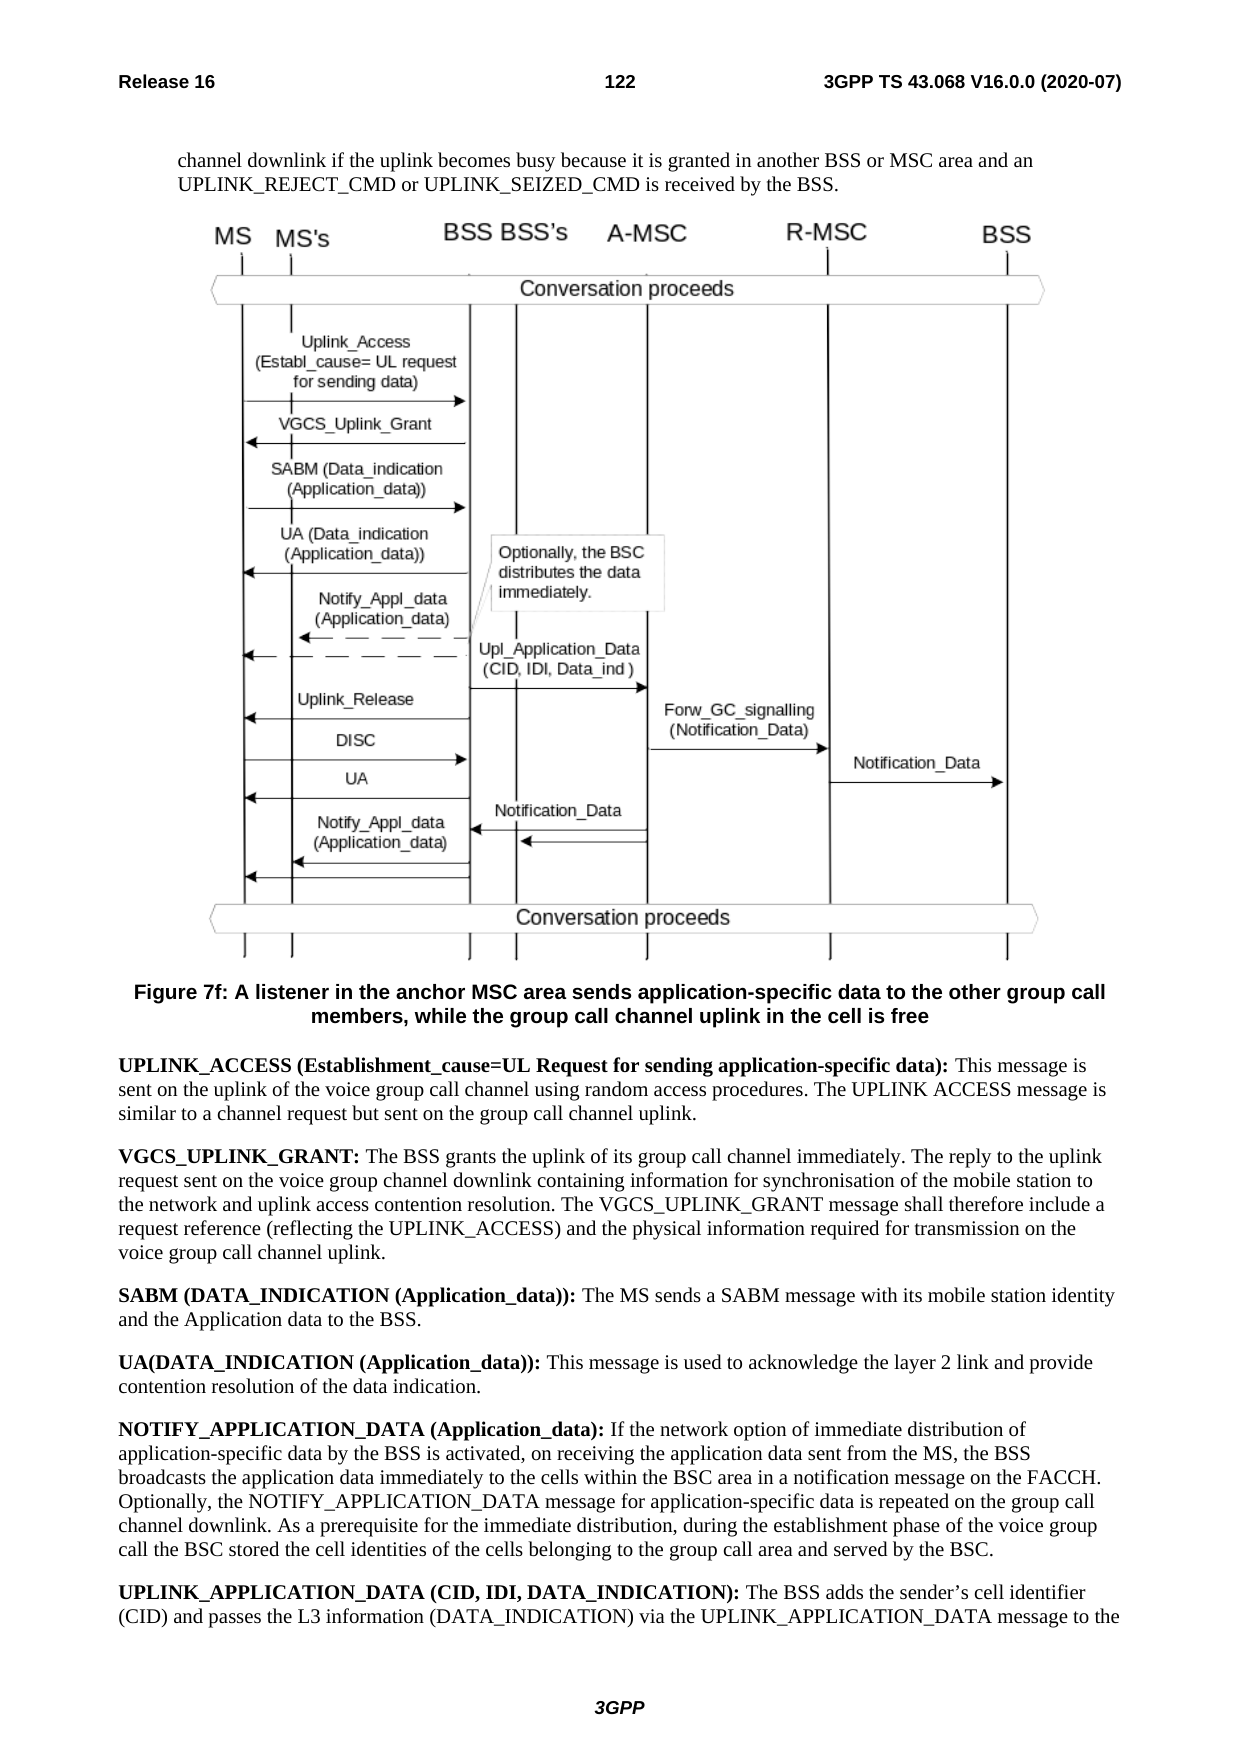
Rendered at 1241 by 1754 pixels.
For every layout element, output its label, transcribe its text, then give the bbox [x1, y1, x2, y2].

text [148, 148, 1122, 196]
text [118, 1580, 1122, 1628]
text NOTIFY_APPLICATION_DATA (Application_data): If the network option of immediate distribution of application-specific data by the BSS is activated, on receiving the application data sent from the MS, the BSS broadcasts the application data immediately to the cells within the BSC area in a notification message on the FACCH. Optionally, the NOTIFY_APPLICATION_DATA message for application-specific data is repeated on the group call channel downlink. As a prerequisite for the immediate distribution, during the establishment phase of the voice group call the BSC stored the cell identities of the cells belonging to the group call area and served by the BSC. [118, 1417, 1122, 1561]
text UPLINK_ACCESS (Establishment_cause=UL Request for sending application-specific data): This message is sent on the uplink of the voice group call channel using random access procedures. The UPLINK ACCESS message is similar to a channel request but sent on the group call channel uplink. [118, 1053, 1122, 1125]
text VGCS_UPLINK_GRANT: The BSS grants the uplink of its group call channel immediately. The reply to the uplink request sent on the voice group channel downlink containing information for synchronisation of the mobile station to the network and uplink access contention resolution. The VGCS_UPLINK_GRANT message shall therefore include a request reference (reflecting the UPLINK_ACCESS) and the physical information required for transmission on the voice group call channel uplink. [118, 1144, 1122, 1264]
text SABM (DATA_INDICATION (Application_data)): The MS sends a SABM message with its mobile station identity and the Application data to the BSS. [118, 1283, 1122, 1331]
text Figure 7f: A listener in the anchor MSC area sends application-specific data to the other group call members, while the group call channel uplink in the cell is free [118, 980, 1122, 1028]
text UA(DATA_INDICATION (Application_data)): This message is used to acknowledge the layer 2 link and provide contention resolution of the data indication. [118, 1350, 1122, 1398]
